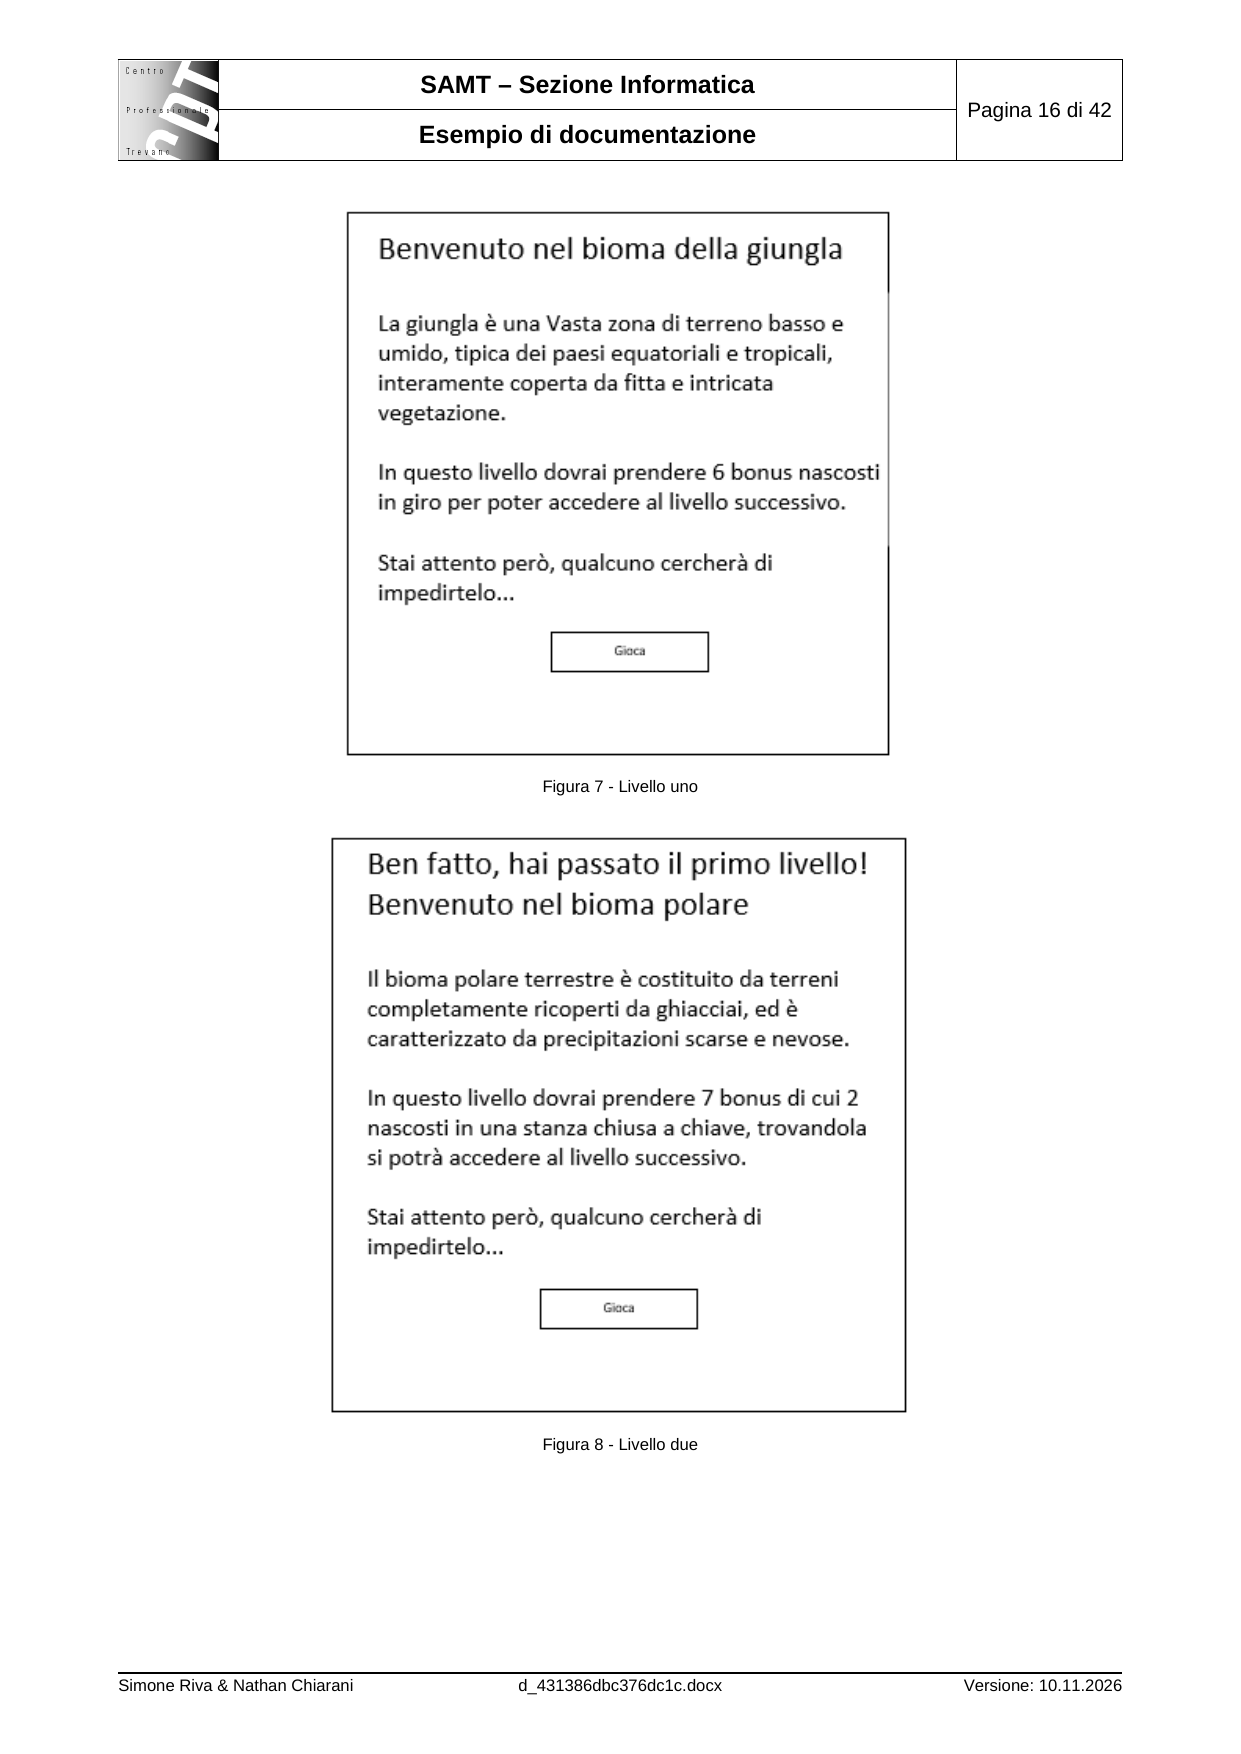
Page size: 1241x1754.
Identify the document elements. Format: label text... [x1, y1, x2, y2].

picture [324, 832, 916, 1422]
picture [342, 206, 899, 765]
picture [118, 60, 219, 160]
